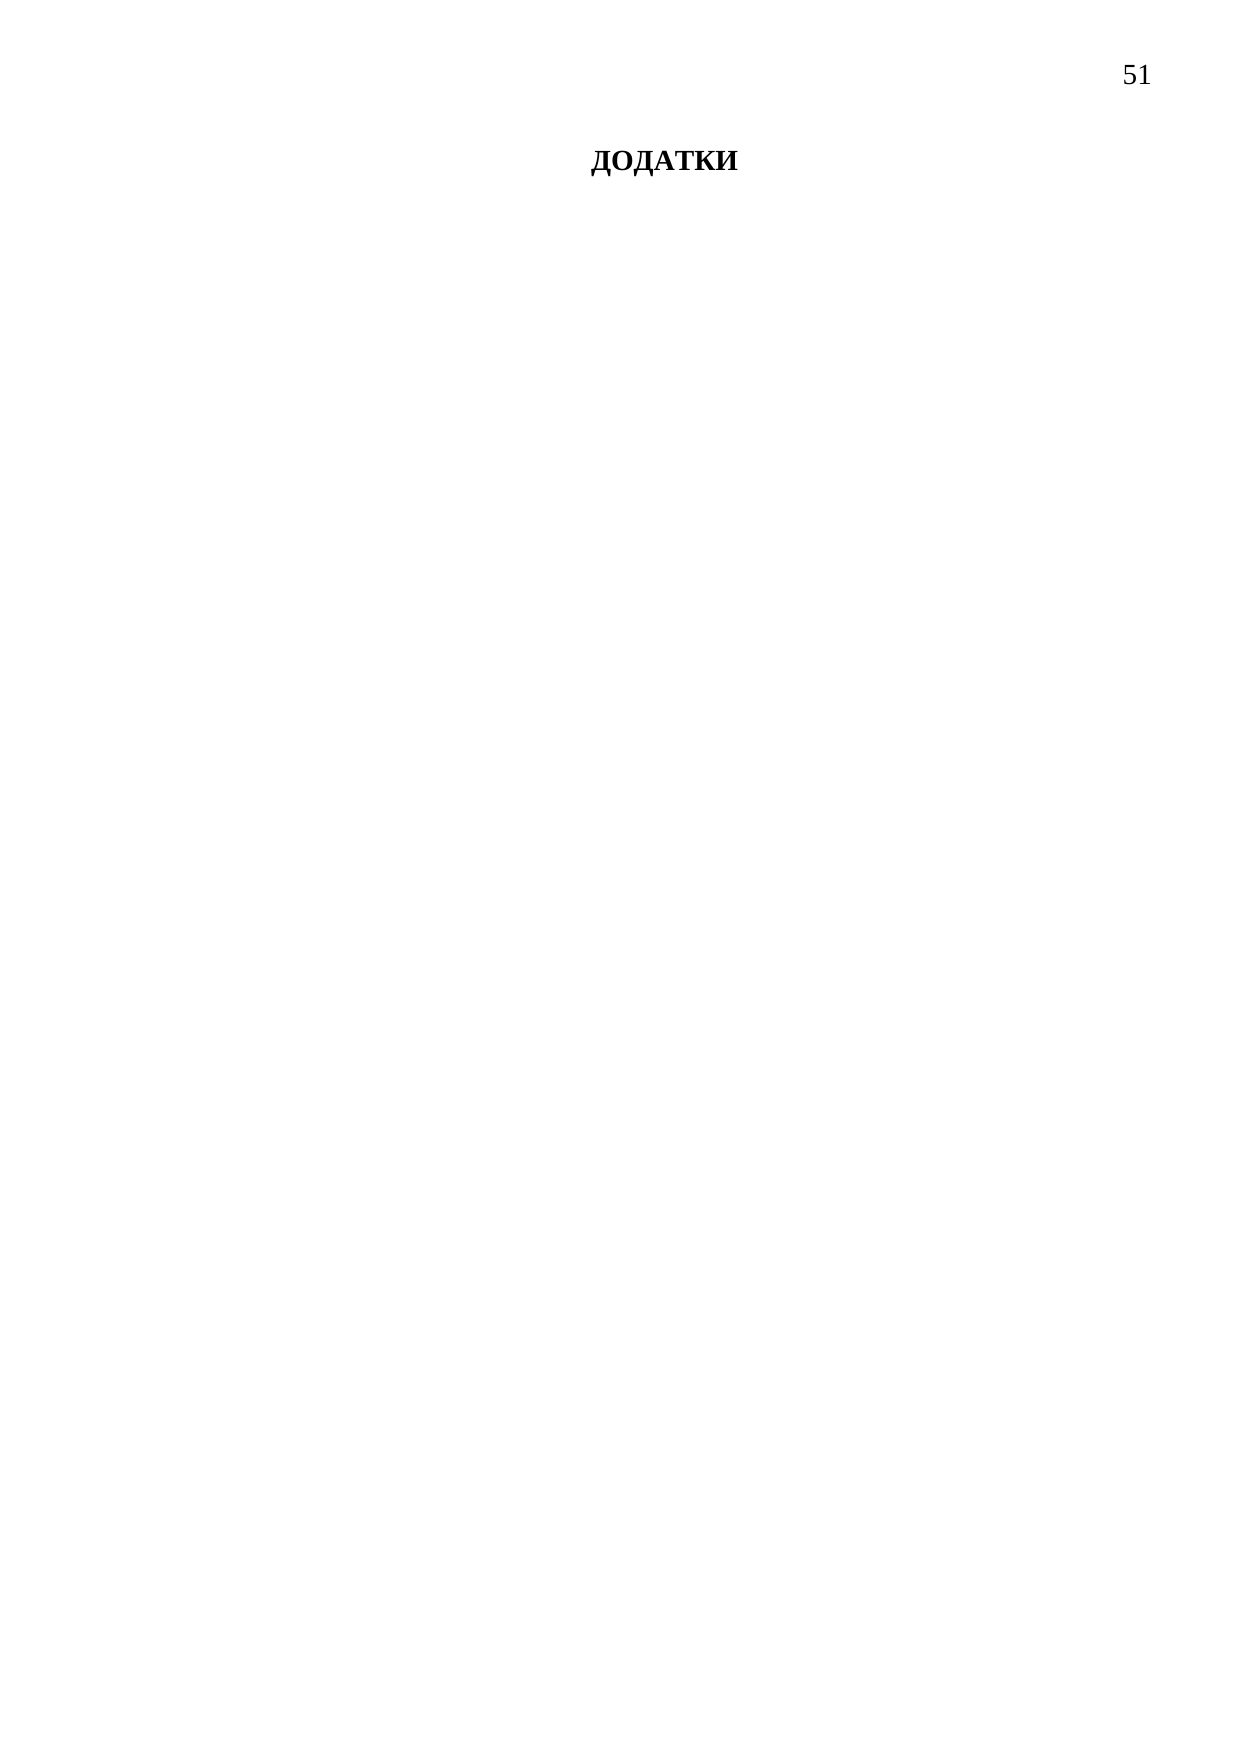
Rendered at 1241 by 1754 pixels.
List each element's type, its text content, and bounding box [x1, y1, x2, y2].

subtitle ДОДАТКИ [177, 143, 1152, 177]
